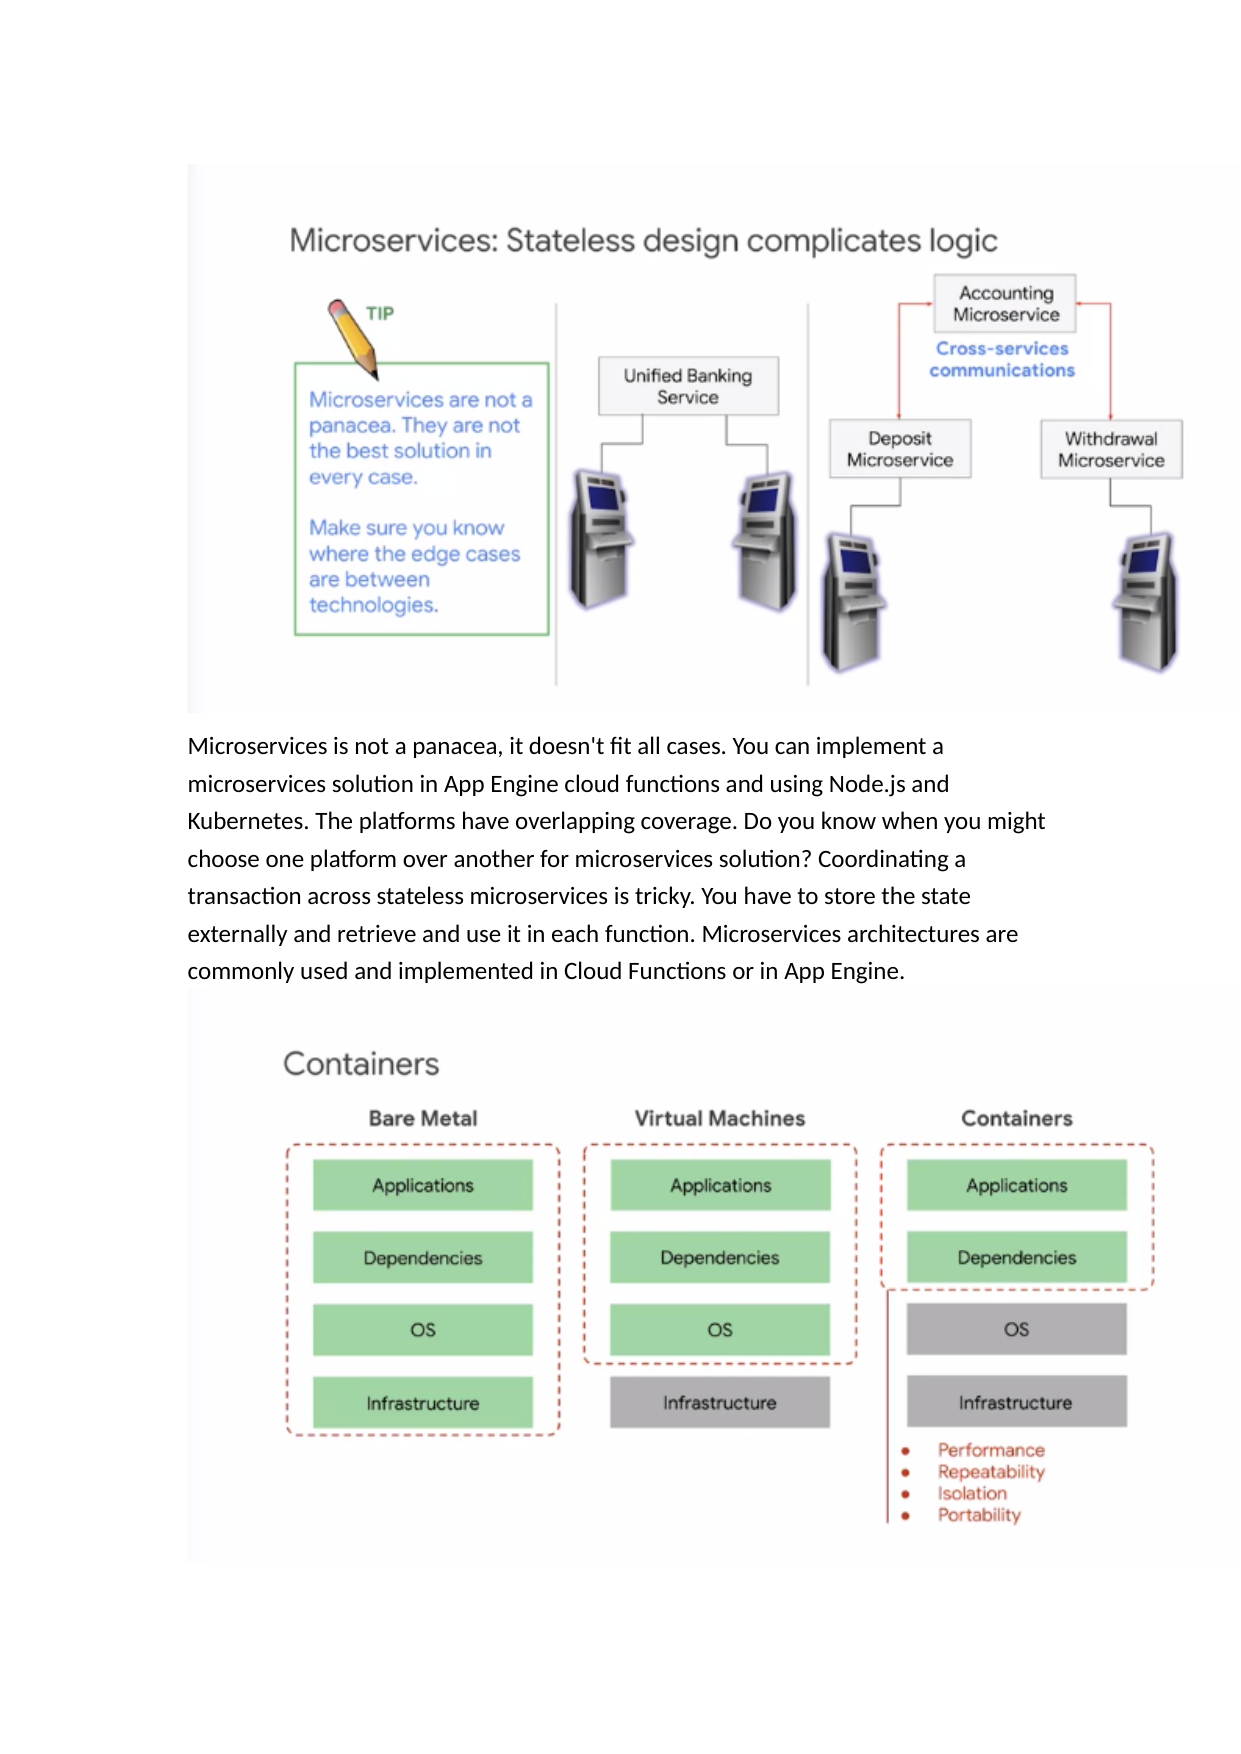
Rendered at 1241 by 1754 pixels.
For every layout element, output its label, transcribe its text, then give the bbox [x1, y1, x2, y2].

picture [187, 164, 1241, 713]
picture [187, 989, 1241, 1562]
text Microservices is not a panacea, it doesn't fit all cases. You can implement a microservices solution in App Engine cloud functions and using Node.js and Kubernetes. The platforms have overlapping coverage. Do you know when you might choose one platform over another for microservices solution? Coordinating a transaction across stateless microservices is tricky. You have to store the state externally and retrieve and use it in each function. Microservices architectures are commonly used and implemented in Cloud Functions or in App Engine. [187, 727, 1053, 989]
